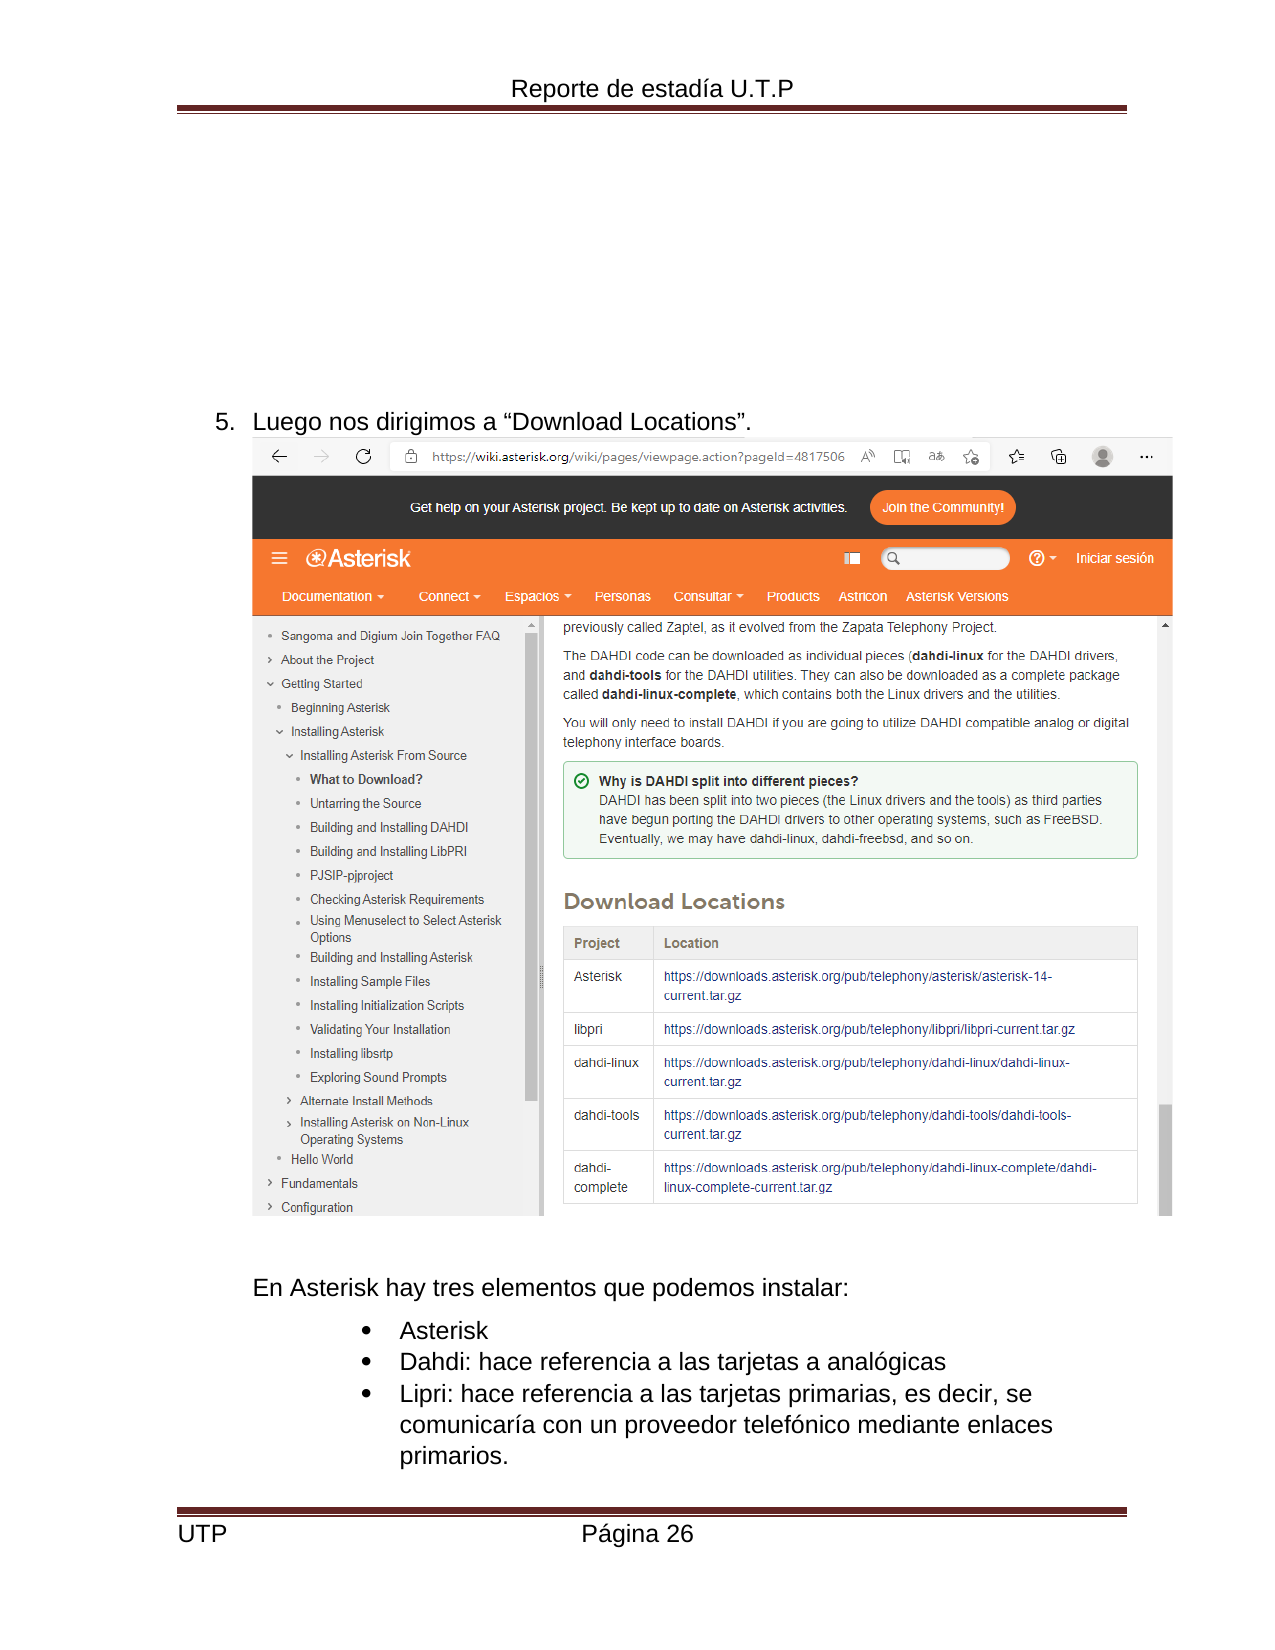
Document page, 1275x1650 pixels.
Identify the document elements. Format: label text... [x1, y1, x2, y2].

list Luego nos dirigimos a “Download Locations”. [215, 406, 1127, 435]
list Lipri: hace referencia a las tarjetas primarias, es decir, se comunicaría con un proveedor telefónico mediante enlaces primarios. [362, 1378, 1127, 1469]
list En Asterisk hay tres elementos que podemos instalar: [252, 1273, 1127, 1302]
picture [252, 437, 1173, 1216]
list Asterisk [362, 1316, 1127, 1345]
list Dahdi: hace referencia a las tarjetas a analógicas [362, 1347, 1127, 1376]
